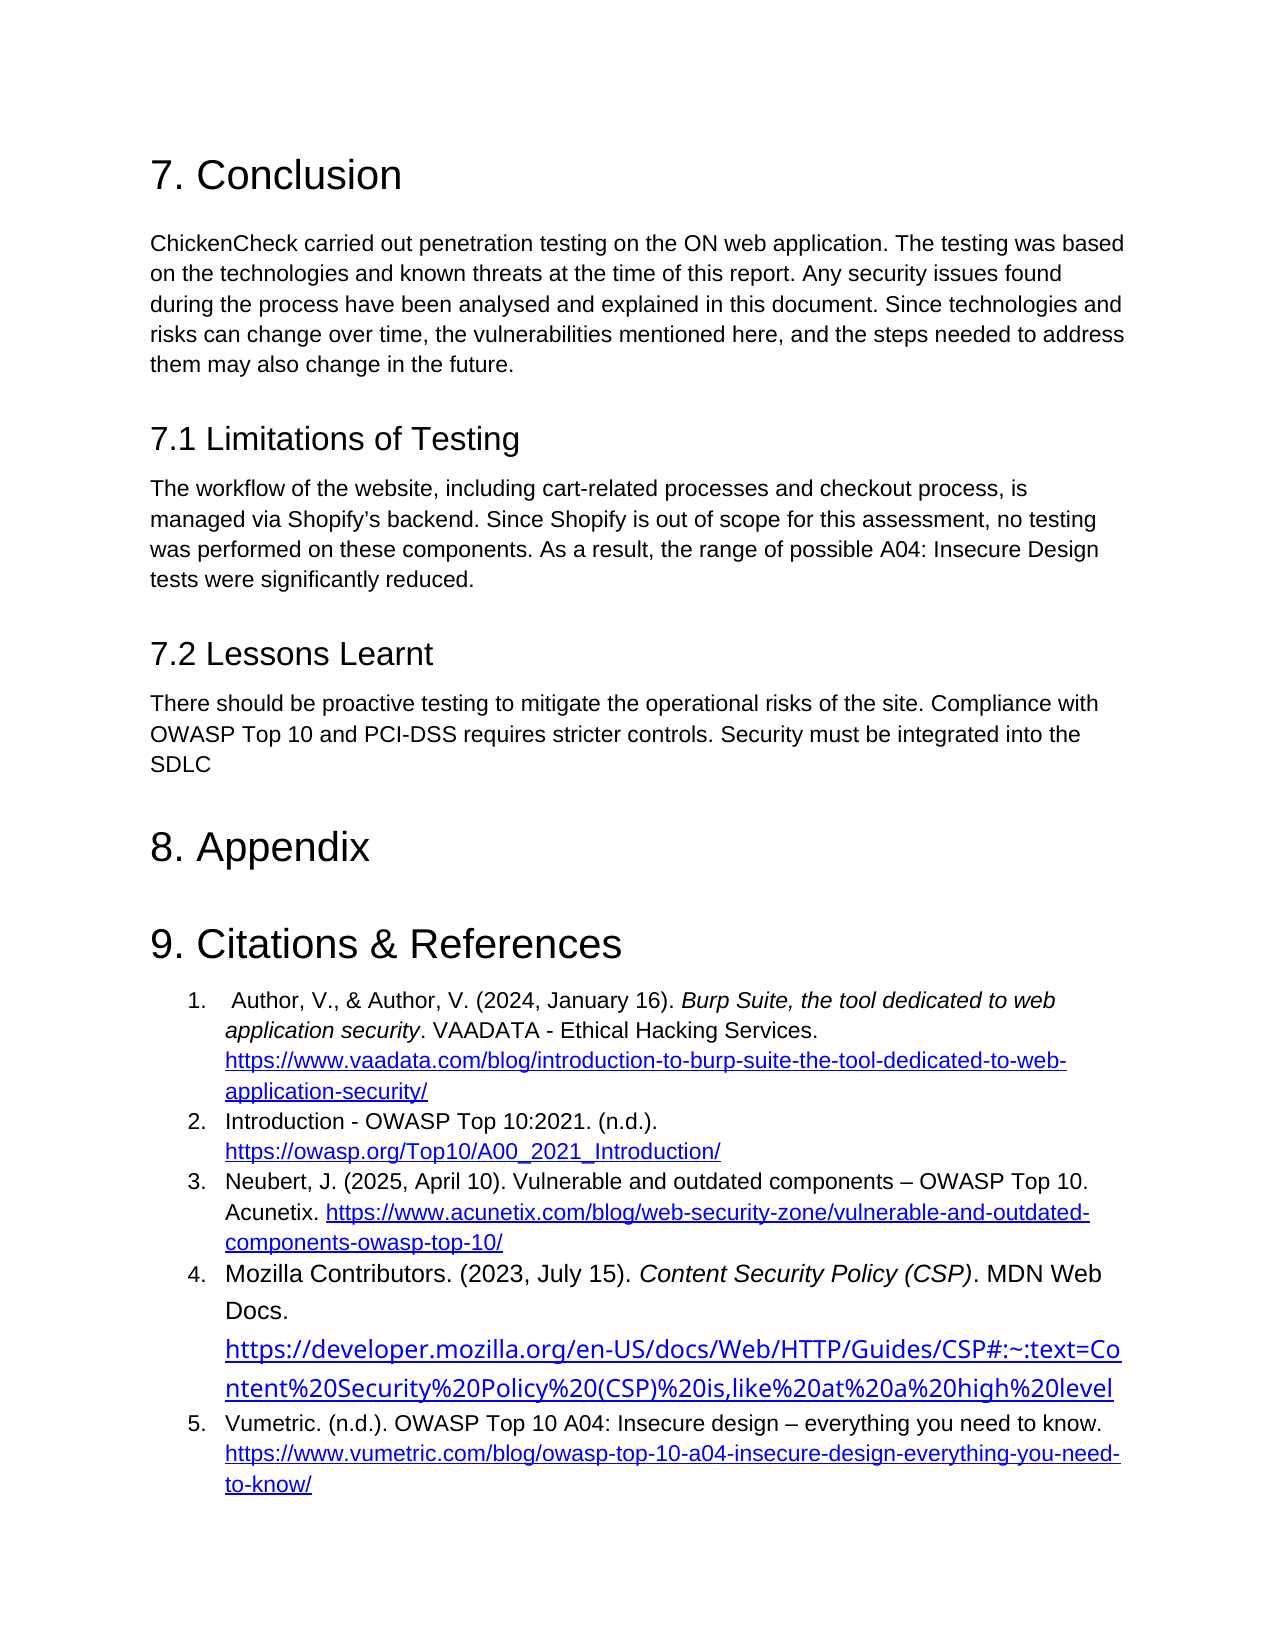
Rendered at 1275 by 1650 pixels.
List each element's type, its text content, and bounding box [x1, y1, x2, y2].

subtitle 9. Citations & References [150, 919, 1125, 967]
list Mozilla Contributors. (2023, July 15). Content Security Policy (CSP). MDN Web Docs. https://developer.mozilla.org/en-US/docs/Web/HTTP/Guides/CSP#:~:text=Content%20Security%20Policy%20(CSP)%20is,like%20at%20a%20high%20level. [187, 1259, 1125, 1405]
text The workflow of the website, including cart-related processes and checkout process, is managed via Shopify’s backend. Since Shopify is out of scope for this assessment, no testing was performed on these components. As a result, the range of possible A04: Insecure Design tests were significantly reduced. [150, 475, 1125, 592]
list Introduction - OWASP Top 10:2021. (n.d.). https://owasp.org/Top10/A00_2021_Introduction/ [187, 1108, 1125, 1164]
list Vumetric. (n.d.). OWASP Top 10 A04: Insecure design – everything you need to know. https://www.vumetric.com/blog/owasp-top-10-a04-insecure-design-everything-you-need-to-know/ [187, 1410, 1125, 1497]
list Neubert, J. (2025, April 10). Vulnerable and outdated components – OWASP Top 10. Acunetix. https://www.acunetix.com/blog/web-security-zone/vulnerable-and-outdated-components-owasp-top-10/ [187, 1168, 1125, 1255]
list Author, V., & Author, V. (2024, January 16). Burp Suite, the tool dedicated to web application security. VAADATA - Ethical Hacking Services. https://www.vaadata.com/blog/introduction-to-burp-suite-the-tool-dedicated-to-web-application-security/ [187, 987, 1125, 1104]
text ChickenCheck carried out penetration testing on the ON web application. The testing was based on the technologies and known threats at the time of this report. Any security issues found during the process have been analysed and explained in this document. Since technologies and risks can change over time, the vulnerabilities mentioned here, and the steps needed to address them may also change in the future. [150, 230, 1125, 377]
subtitle 7.1 Limitations of Testing [150, 419, 1125, 457]
text There should be proactive testing to mitigate the operational risks of the site. Compliance with OWASP Top 10 and PCI-DSS requires stricter controls. Security must be integrated into the SDLC [150, 690, 1125, 777]
subtitle 8. Appendix [150, 823, 1125, 871]
subtitle 7.2 Lessons Learnt [150, 634, 1125, 672]
subtitle 7. Conclusion [150, 150, 1125, 198]
